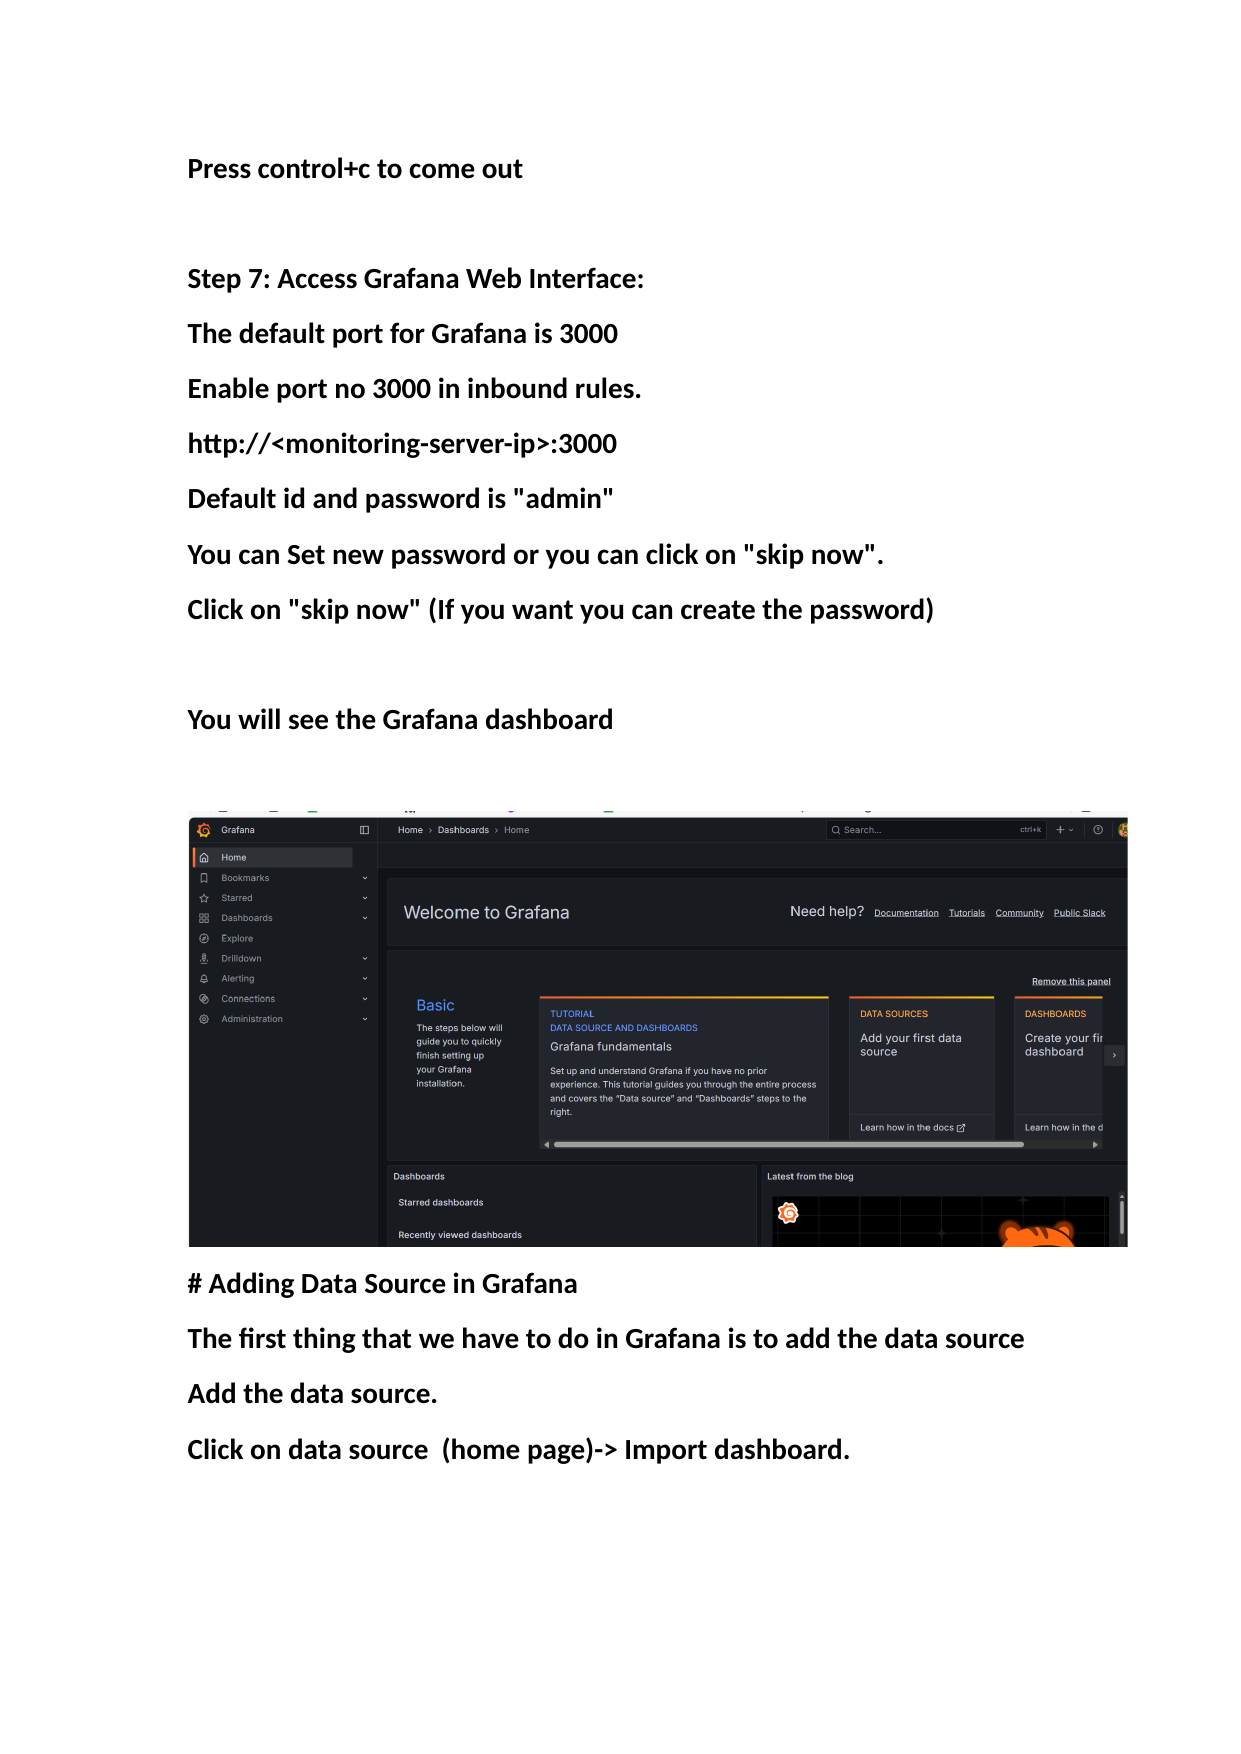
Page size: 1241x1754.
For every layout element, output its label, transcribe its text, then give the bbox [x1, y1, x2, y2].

text You will see the Grafana dashboard [187, 701, 1090, 737]
text Click on data source (home page)-> Import dashboard. [187, 1431, 1090, 1466]
text # Adding Data Source in Grafana [187, 1265, 1090, 1301]
text Click on "skip now" (If you want you can create the password) [187, 591, 1090, 626]
text The default port for Grafana is 3000 [187, 315, 1090, 351]
text Press control+c to come out [187, 150, 1090, 186]
text http://<monitoring-server-ip>:3000 [187, 426, 1090, 461]
text Step 7: Access Grafana Web Interface: [187, 260, 1090, 296]
text Enable port no 3000 in inbound rules. [187, 370, 1090, 406]
text Default id and password is "admin" [187, 481, 1090, 516]
text You can Set new password or you can click on "skip now". [187, 536, 1090, 571]
text The first thing that we have to do in Grafana is to add the data source [187, 1321, 1090, 1356]
picture [187, 811, 1128, 1247]
text Add the data source. [187, 1376, 1090, 1411]
